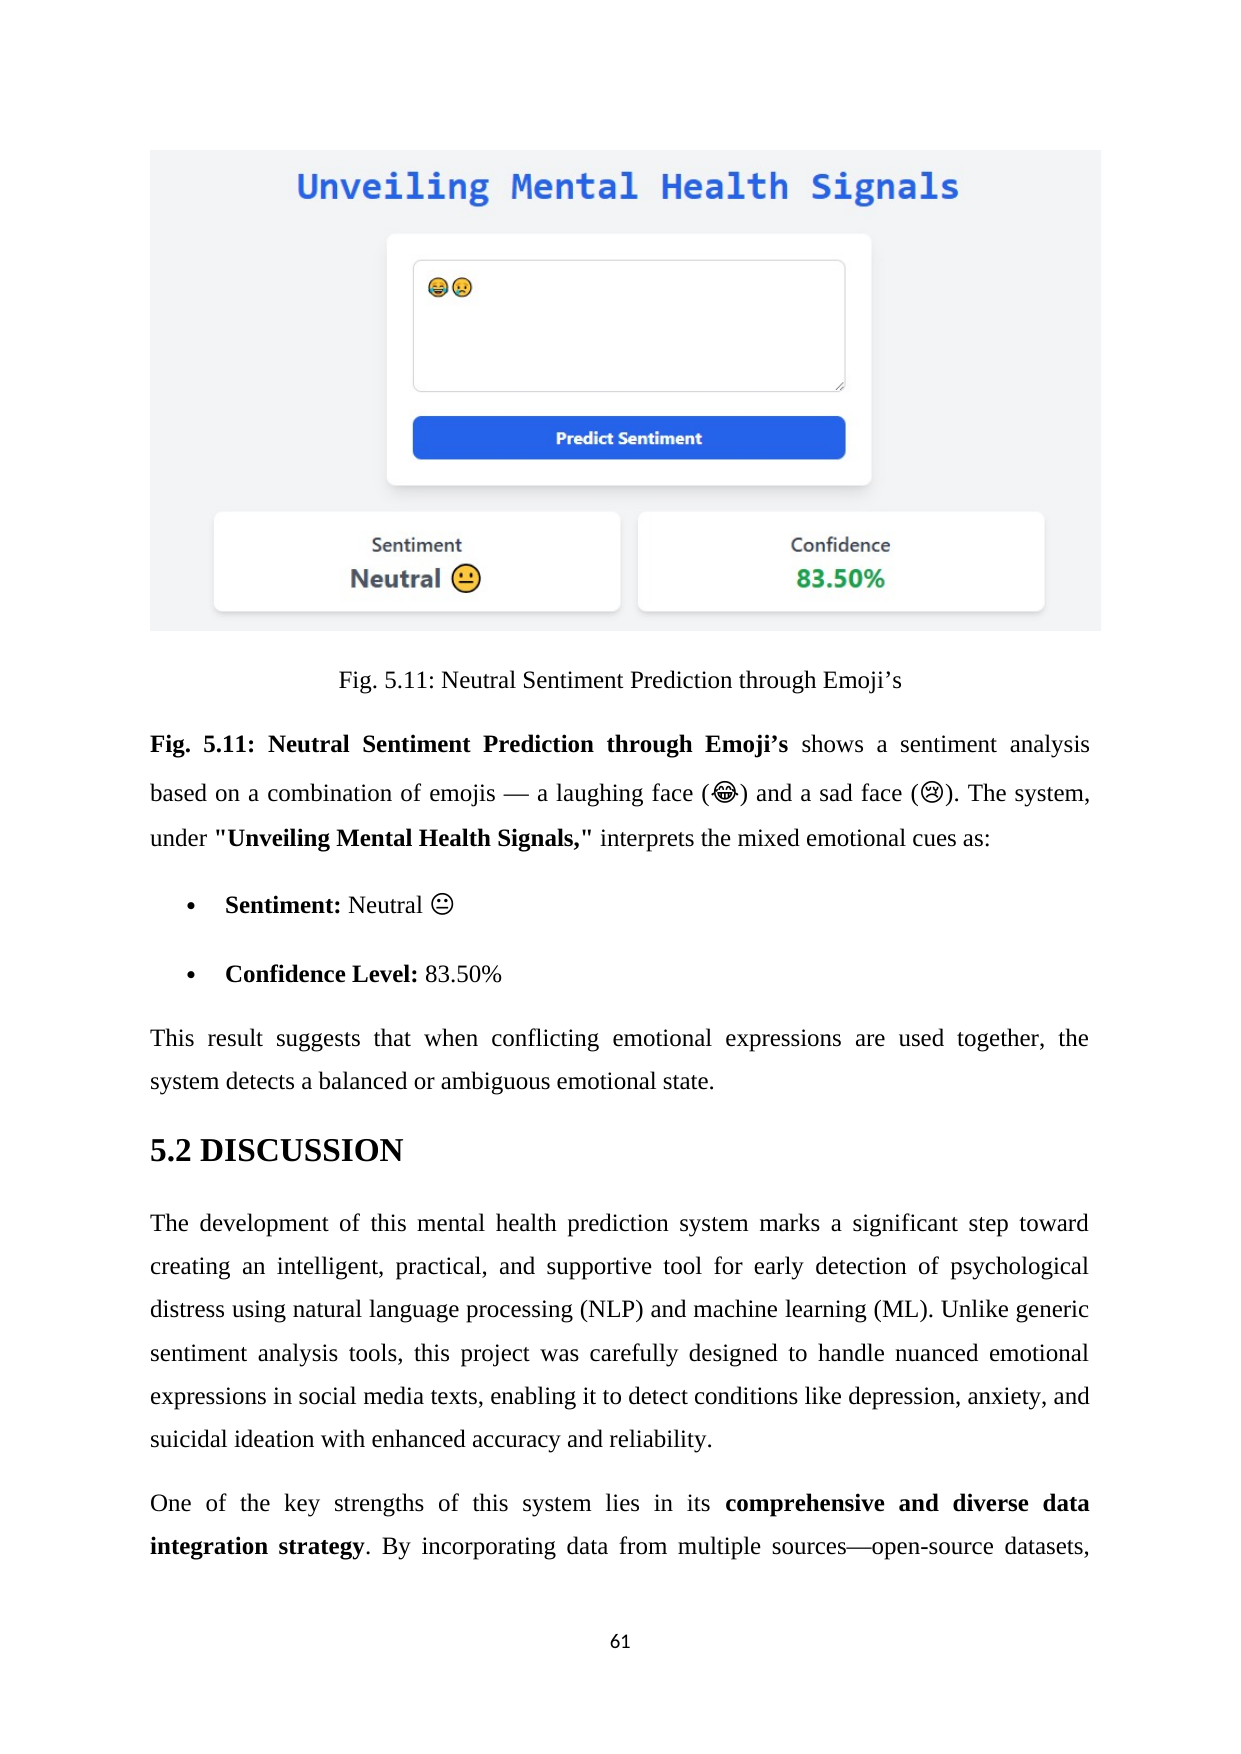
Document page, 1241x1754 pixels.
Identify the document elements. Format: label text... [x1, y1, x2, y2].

text Fig. 5.11: Neutral Sentiment Prediction through Emoji’s shows a sentiment analysis based on a combination of emojis — a laughing face (😂) and a sad face (😢). The system, under "Unveiling Mental Health Signals," interprets the mixed emotional cues as: [150, 729, 1090, 852]
text The development of this mental health prediction system marks a significant step toward creating an intelligent, practical, and supportive tool for early detection of psychological distress using natural language processing (NLP) and machine learning (ML). Unlike generic sentiment analysis tools, this project was carefully designed to handle nuanced emotional expressions in social media texts, enabling it to detect conditions like depression, anxiety, and suicidal ideation with enhanced accuracy and reliability. [150, 1208, 1090, 1453]
picture [150, 150, 1102, 631]
list Sentiment: Neutral 😐 [187, 887, 1090, 921]
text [150, 1488, 1090, 1560]
text Fig. 5.11: Neutral Sentiment Prediction through Emoji’s [150, 665, 1090, 694]
text 5.2 DISCUSSION [150, 1130, 1090, 1168]
list Confidence Level: 83.50% [187, 959, 1090, 988]
text This result suggests that when conflicting emotional expressions are used together, the system detects a balanced or ambiguous emotional state. [150, 1023, 1090, 1095]
